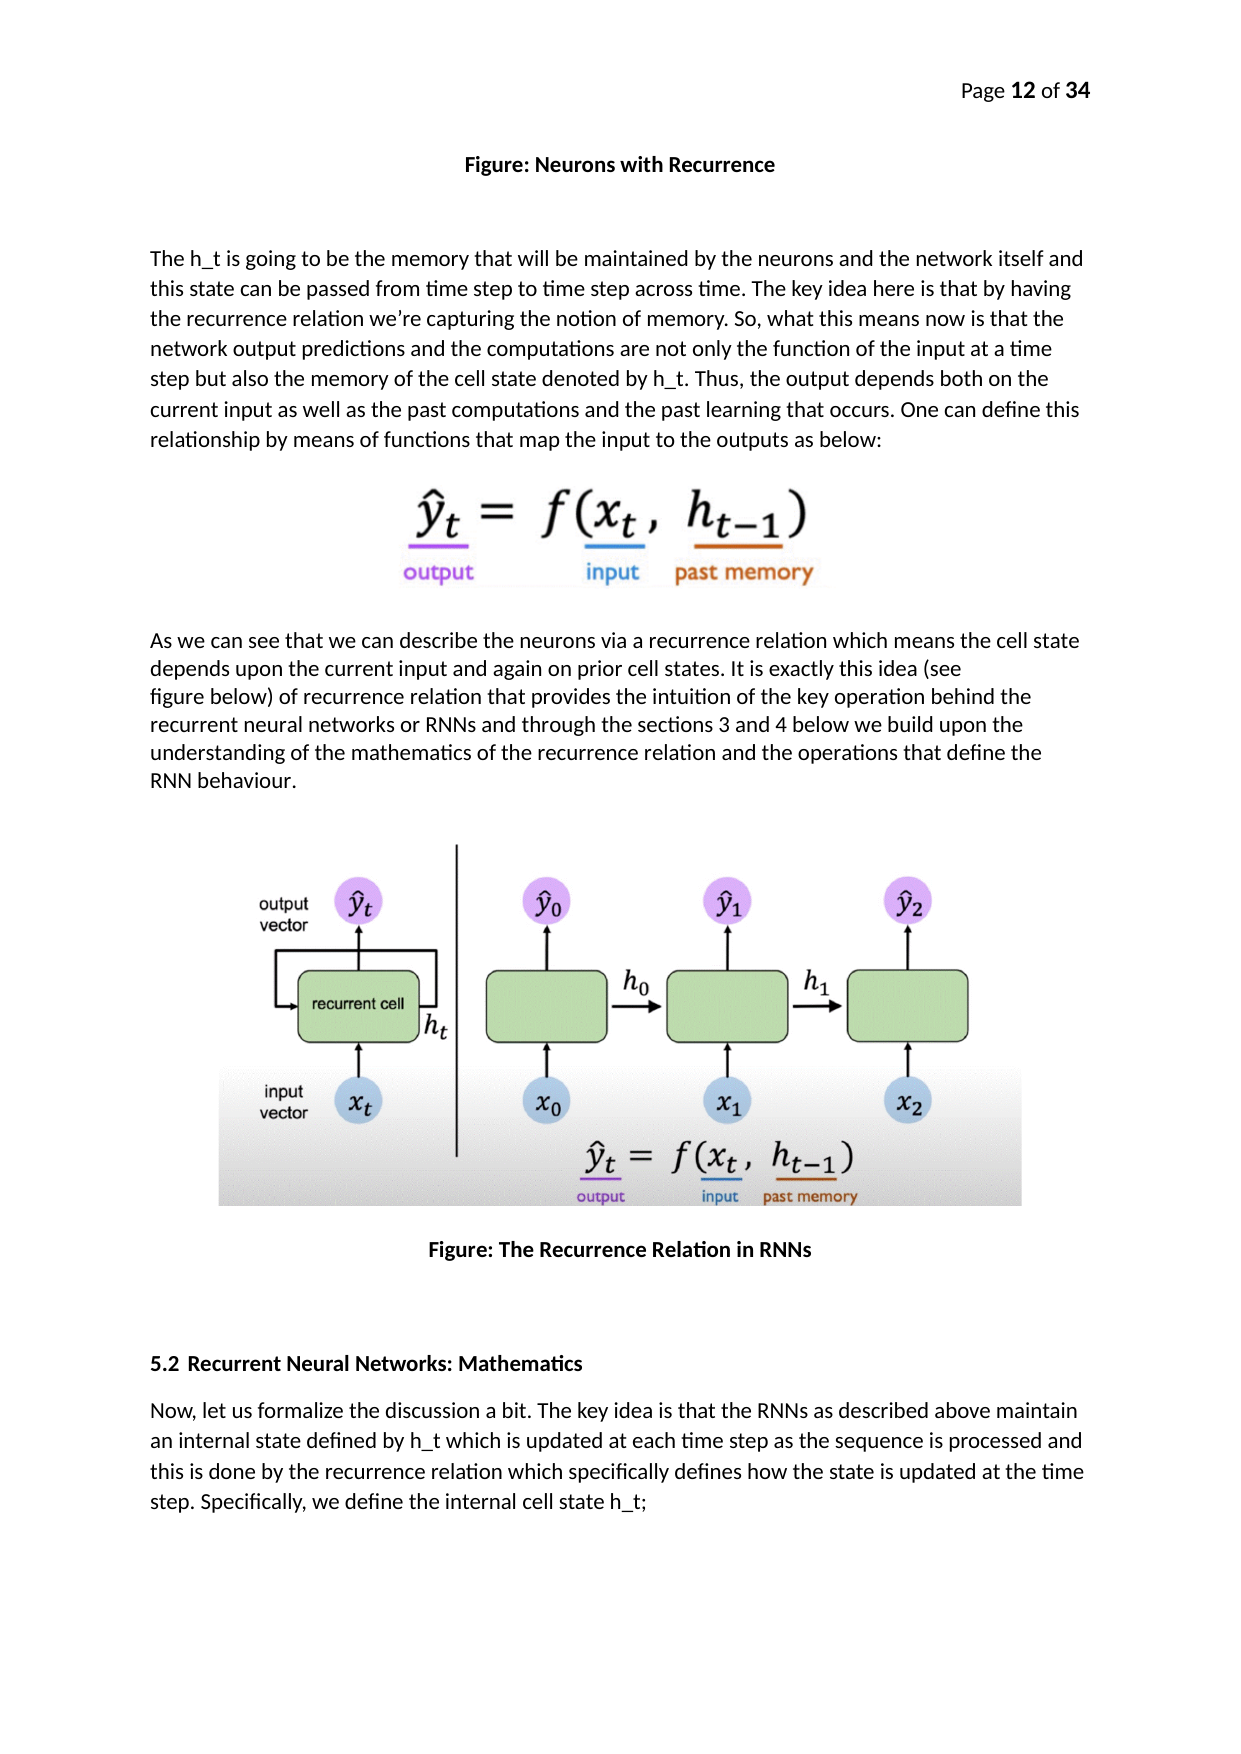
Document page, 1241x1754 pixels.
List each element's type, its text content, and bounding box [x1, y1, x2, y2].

picture [218, 823, 1022, 1206]
list Recurrent Neural Networks: Mathematics [150, 1349, 1090, 1378]
picture [395, 471, 845, 595]
text The h_t is going to be the memory that will be maintained by the neurons and the network itself and this state can be passed from time step to time step across time. The key idea here is that by having the recurrence relation we’re capturing the notion of memory. So, what this means now is that the network output predictions and the computations are not only the function of the input at a time step but also the memory of the cell state denoted by h_t. Thus, the output depends both on the current input as well as the past computations and the past learning that occurs. One can define this relationship by means of functions that map the input to the outputs as below: [150, 244, 1090, 453]
text Figure: Neurons with Recurrence [150, 150, 1090, 178]
text As we can see that we can describe the neurons via a recurrence relation which means the cell state depends upon the current input and again on prior cell states. It is exactly this idea (see figure below) of recurrence relation that provides the intuition of the key operation behind the recurrent neural networks or RNNs and through the sections 3 and 4 below we build upon the understanding of the mathematics of the recurrence relation and the operations that define the RNN behaviour. [150, 626, 1090, 794]
text Figure: The Recurrence Relation in RNNs [150, 1235, 1090, 1263]
text Now, let us formalize the discussion a bit. The key idea is that the RNNs as described above maintain an internal state defined by h_t which is updated at each time step as the sequence is processed and this is done by the recurrence relation which specifically defines how the state is updated at the time step. Specifically, we define the internal cell state h_t; [150, 1396, 1090, 1515]
